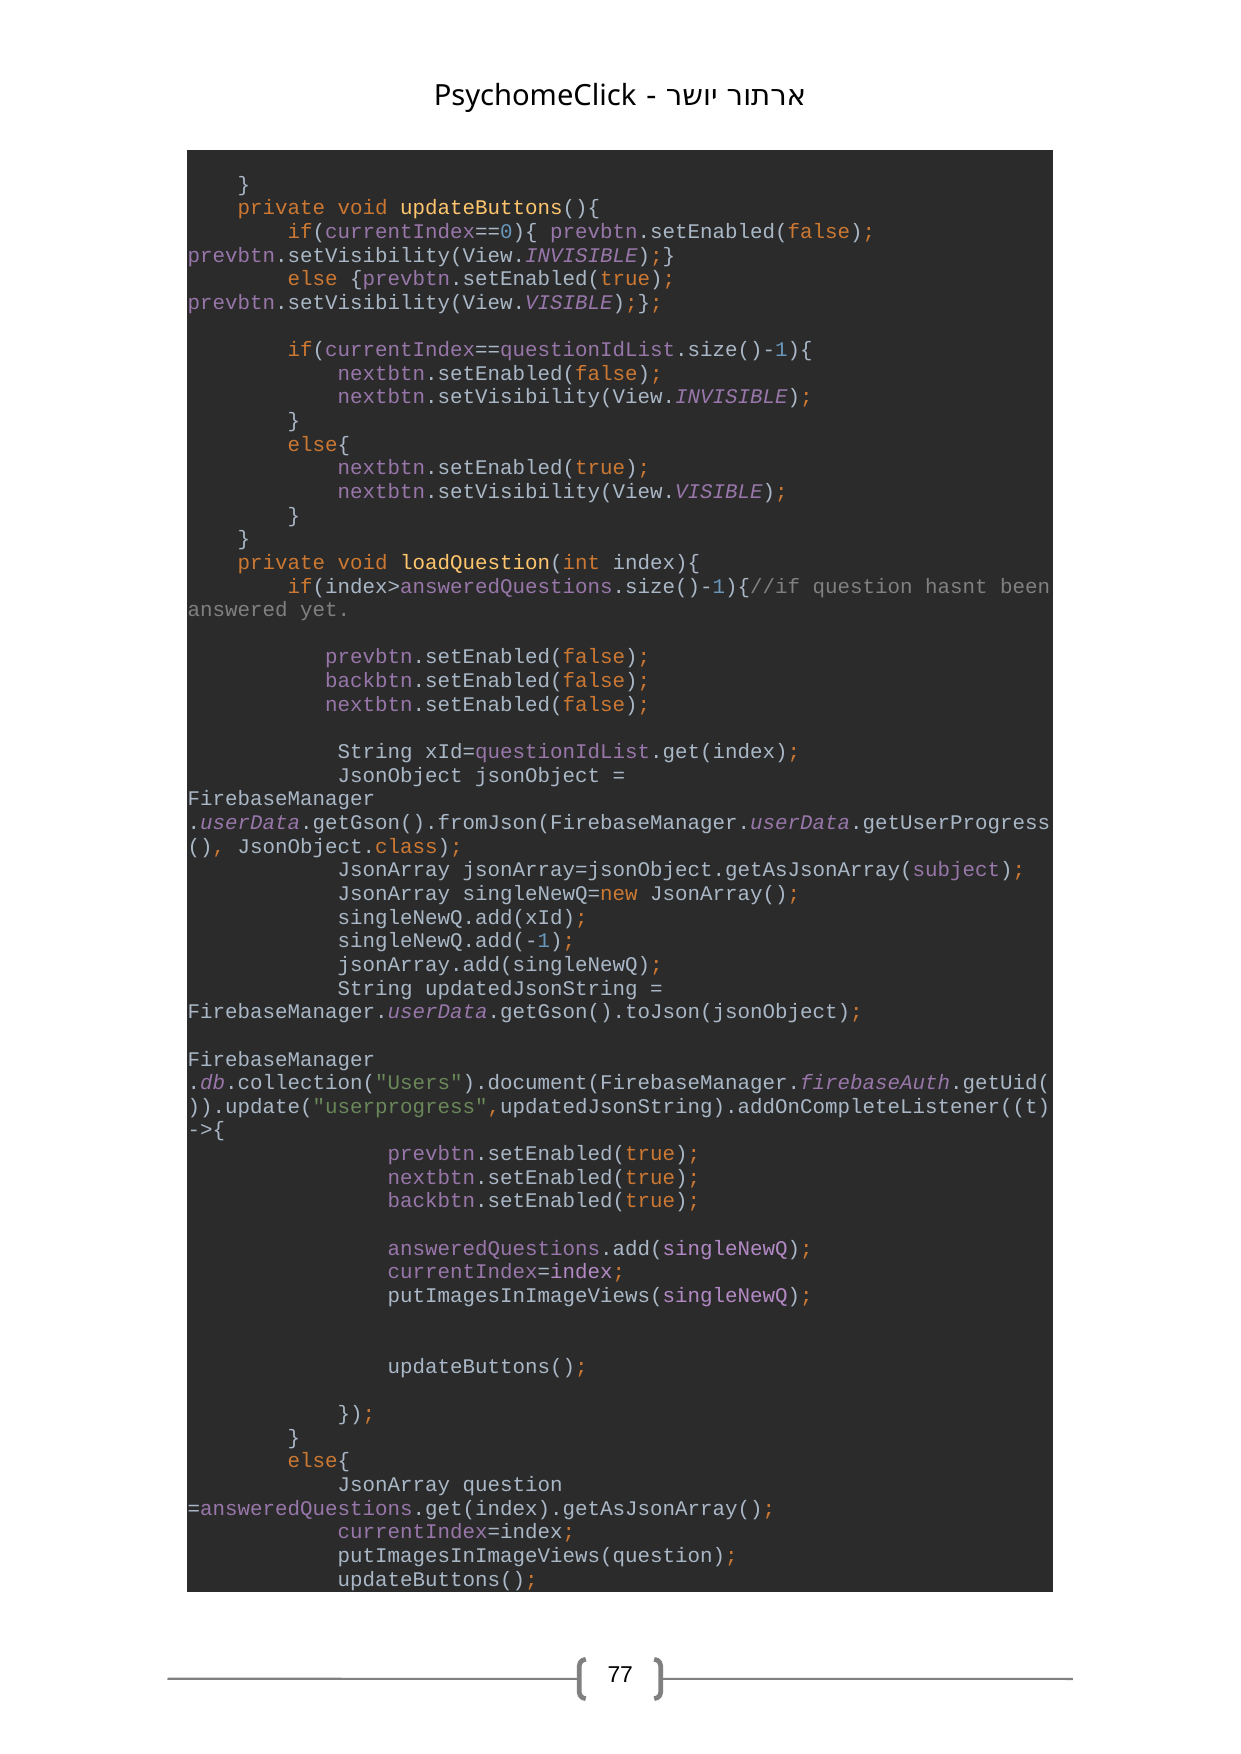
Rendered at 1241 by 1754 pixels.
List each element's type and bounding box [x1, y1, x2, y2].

text [187, 150, 1053, 1592]
